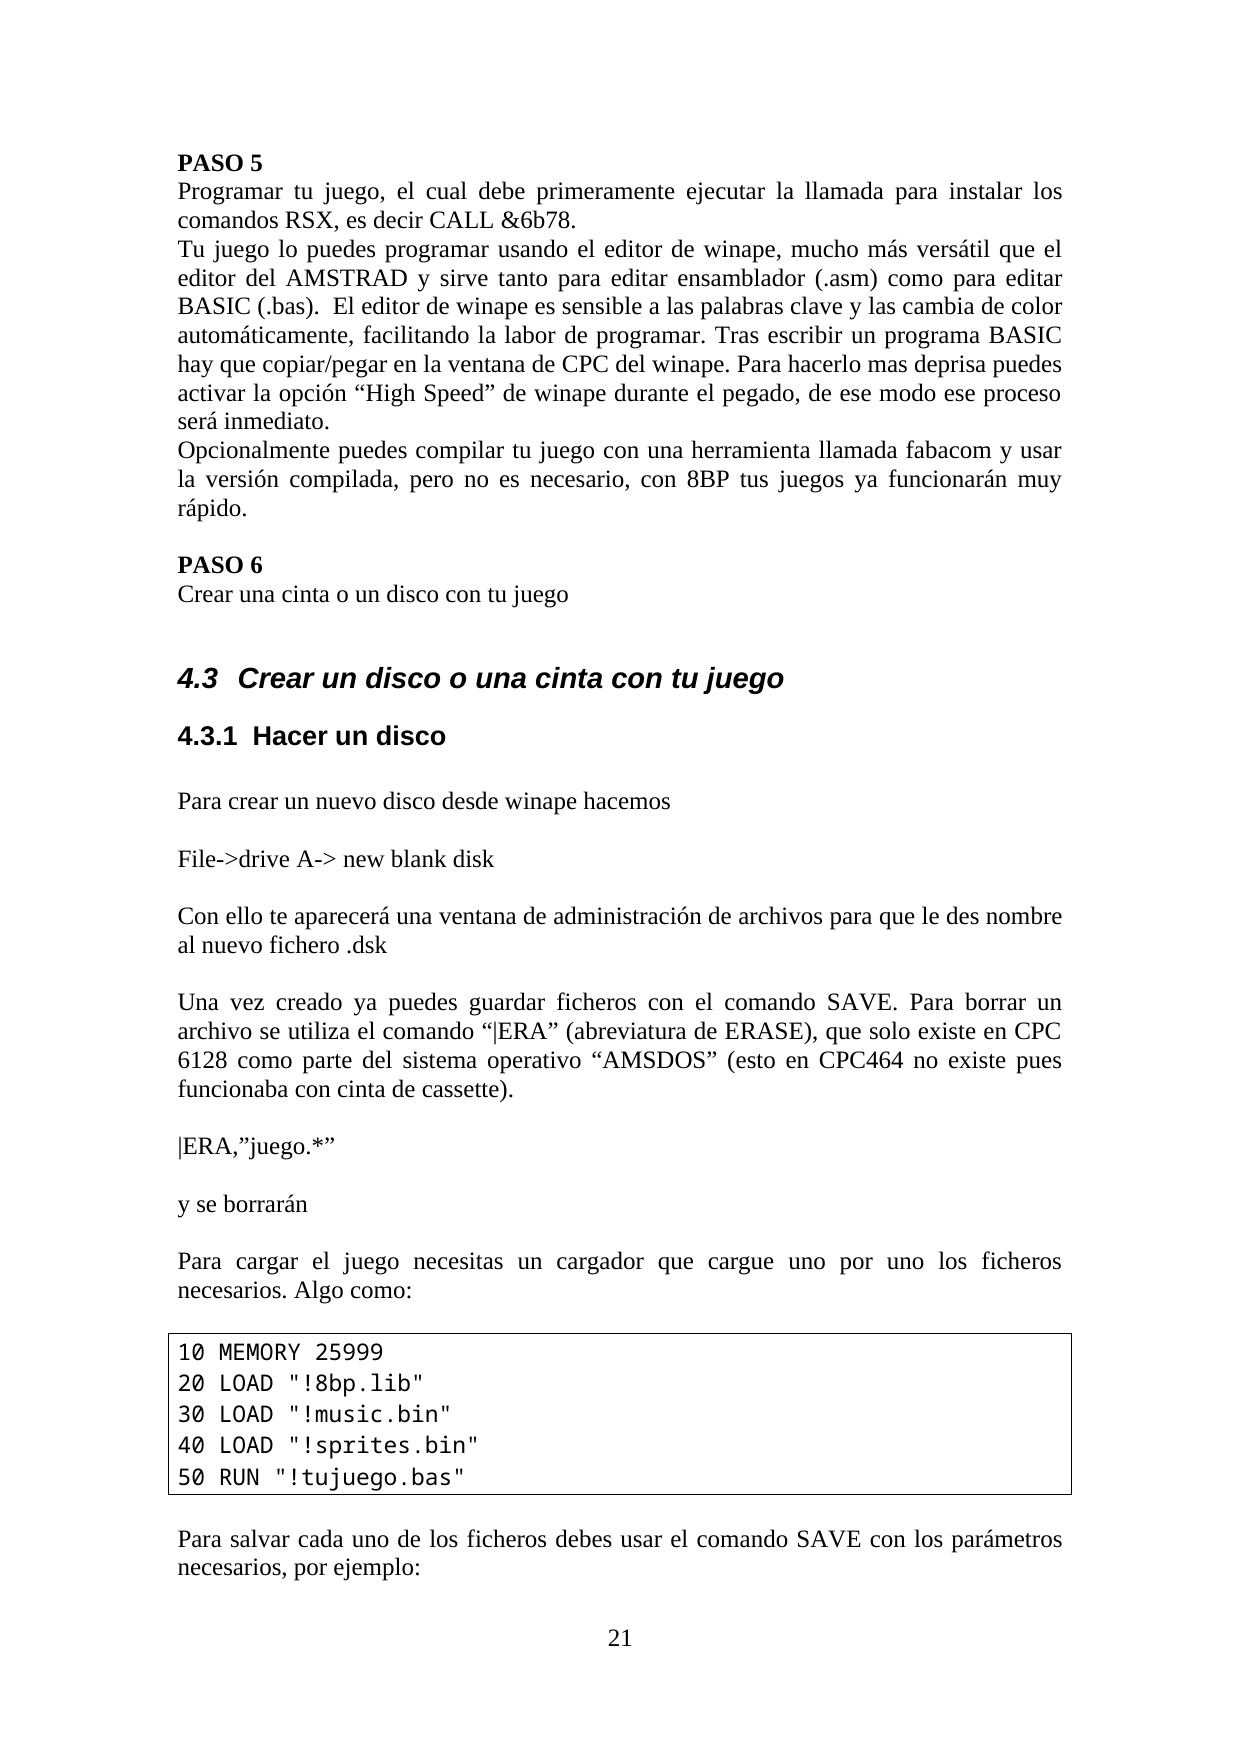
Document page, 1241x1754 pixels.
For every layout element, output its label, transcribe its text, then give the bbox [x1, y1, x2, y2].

text PASO 6 [177, 550, 1063, 579]
text 10 MEMORY 25999 [169, 1334, 1071, 1367]
text Para crear un nuevo disco desde winape hacemos [177, 786, 1063, 815]
text 30 LOAD "!music.bin" [177, 1398, 1063, 1429]
text Para cargar el juego necesitas un cargador que cargue uno por uno los ficheros necesarios. Algo como: [177, 1246, 1063, 1304]
text PASO 5 [177, 148, 1063, 176]
text File->drive A-> new blank disk [177, 844, 1063, 872]
text Opcionalmente puedes compilar tu juego con una herramienta llamada fabacom y usar la versión compilada, pero no es necesario, con 8BP tus juegos ya funcionarán muy rápido. [177, 435, 1063, 521]
text Programar tu juego, el cual debe primeramente ejecutar la llamada para instalar los comandos RSX, es decir CALL &6b78. [177, 176, 1063, 234]
text 50 RUN "!tujuego.bas" [169, 1457, 1071, 1494]
text 40 LOAD "!sprites.bin" [177, 1429, 1063, 1457]
text Una vez creado ya puedes guardar ficheros con el comando SAVE. Para borrar un archivo se utiliza el comando “|ERA” (abreviatura de ERASE), que solo existe en CPC 6128 como parte del sistema operativo “AMSDOS” (esto en CPC464 no existe pues funcionaba con cinta de cassette). [177, 987, 1063, 1102]
subtitle Crear un disco o una cinta con tu juego [177, 661, 1063, 695]
text y se borrarán [177, 1189, 1063, 1217]
text Con ello te aparecerá una ventana de administración de archivos para que le des nombre al nuevo fichero .dsk [177, 901, 1063, 959]
text Crear una cinta o un disco con tu juego [177, 579, 1063, 608]
text 20 LOAD "!8bp.lib" [177, 1367, 1063, 1398]
text Para salvar cada uno de los ficheros debes usar el comando SAVE con los parámetros necesarios, por ejemplo: [177, 1524, 1063, 1581]
text Tu juego lo puedes programar usando el editor de winape, mucho más versátil que el editor del AMSTRAD y sirve tanto para editar ensamblador (.asm) como para editar BASIC (.bas). El editor de winape es sensible a las palabras clave y las cambia de color automáticamente, facilitando la labor de programar. Tras escribir un programa BASIC hay que copiar/pegar en la ventana de CPC del winape. Para hacerlo mas deprisa puedes activar la opción “High Speed” de winape durante el pegado, de ese modo ese proceso será inmediato. [177, 234, 1063, 435]
text |ERA,”juego.*” [177, 1131, 1063, 1160]
subtitle Hacer un disco [177, 720, 1063, 751]
